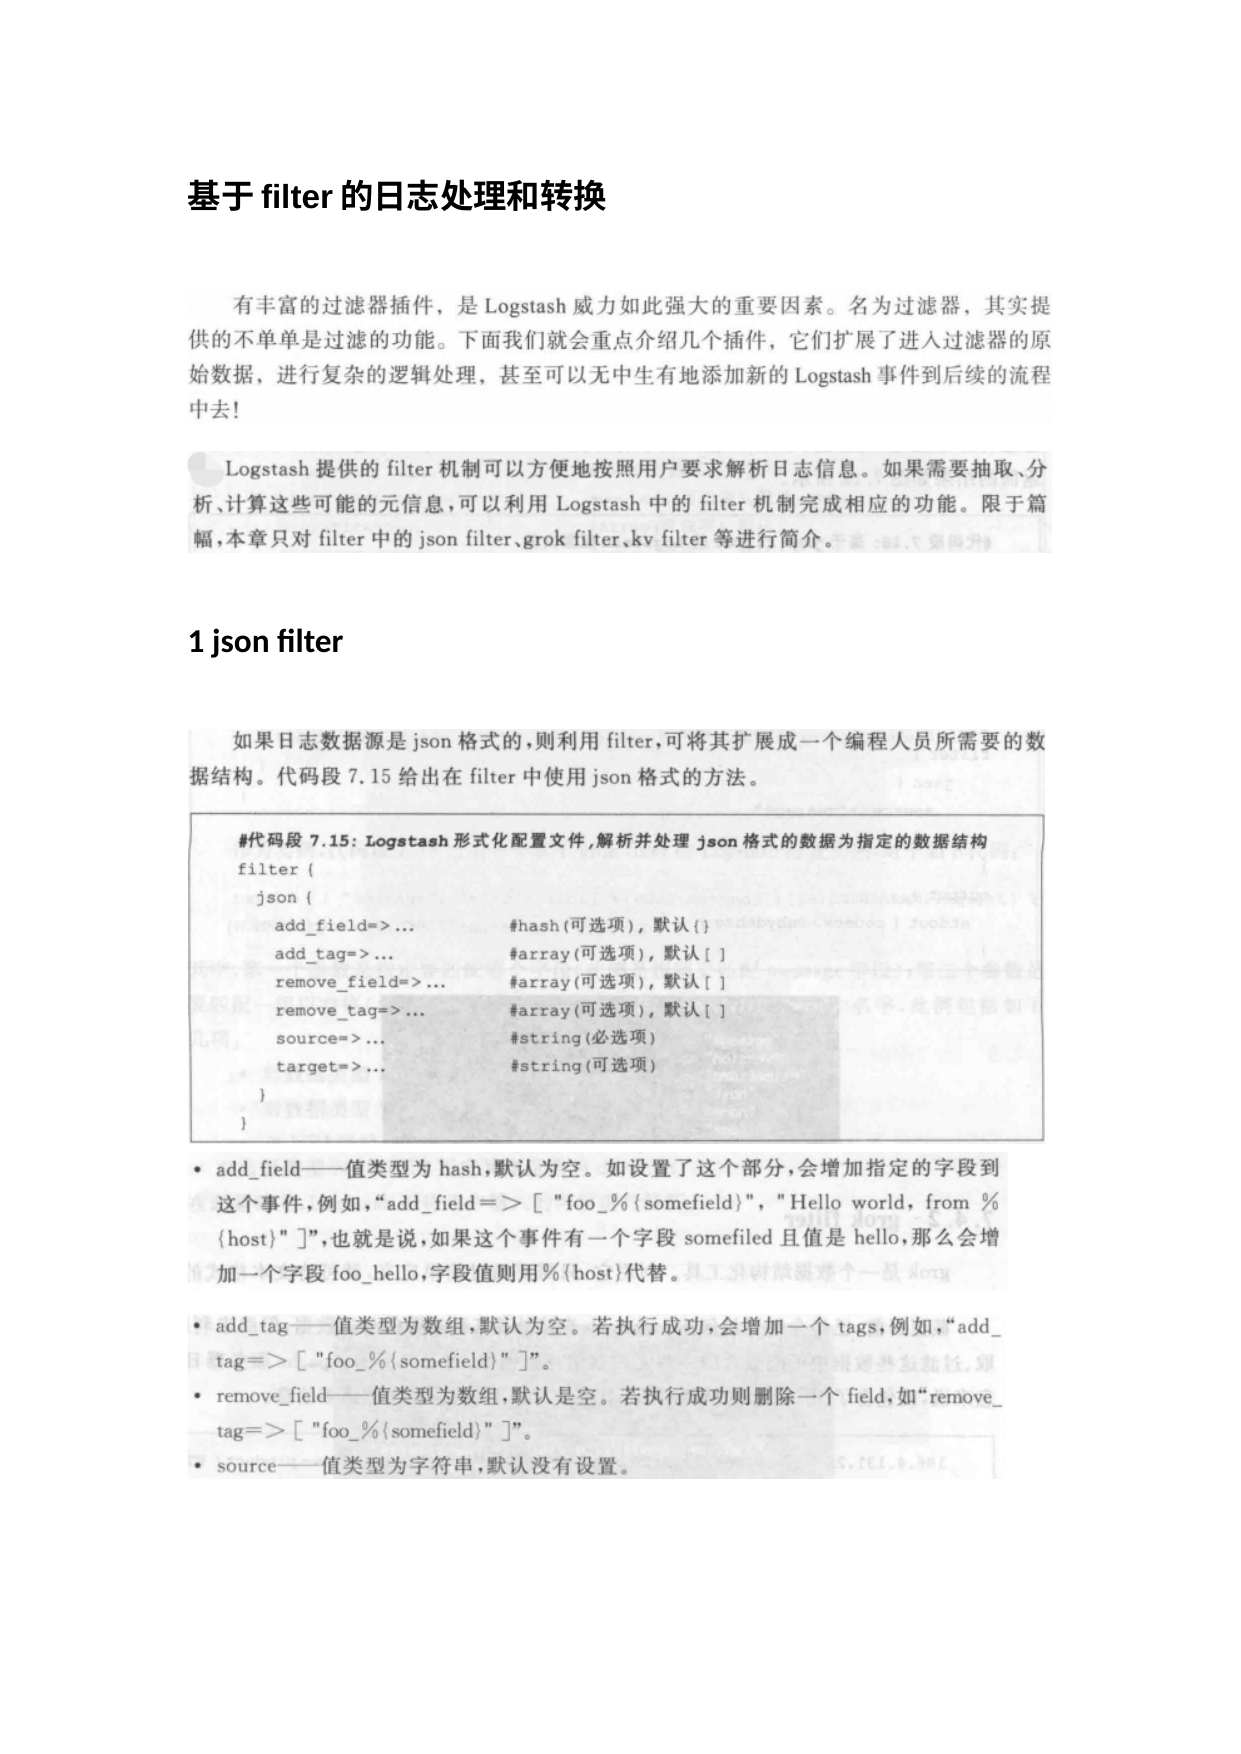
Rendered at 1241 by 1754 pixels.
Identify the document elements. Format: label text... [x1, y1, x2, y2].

subtitle 基于filter的日志处理和转换 [187, 162, 1053, 227]
picture [187, 1152, 1008, 1291]
picture [187, 288, 1053, 425]
subtitle 1 json filter [187, 608, 1053, 673]
picture [187, 451, 1053, 553]
picture [187, 729, 1046, 1144]
picture [187, 1314, 1005, 1479]
